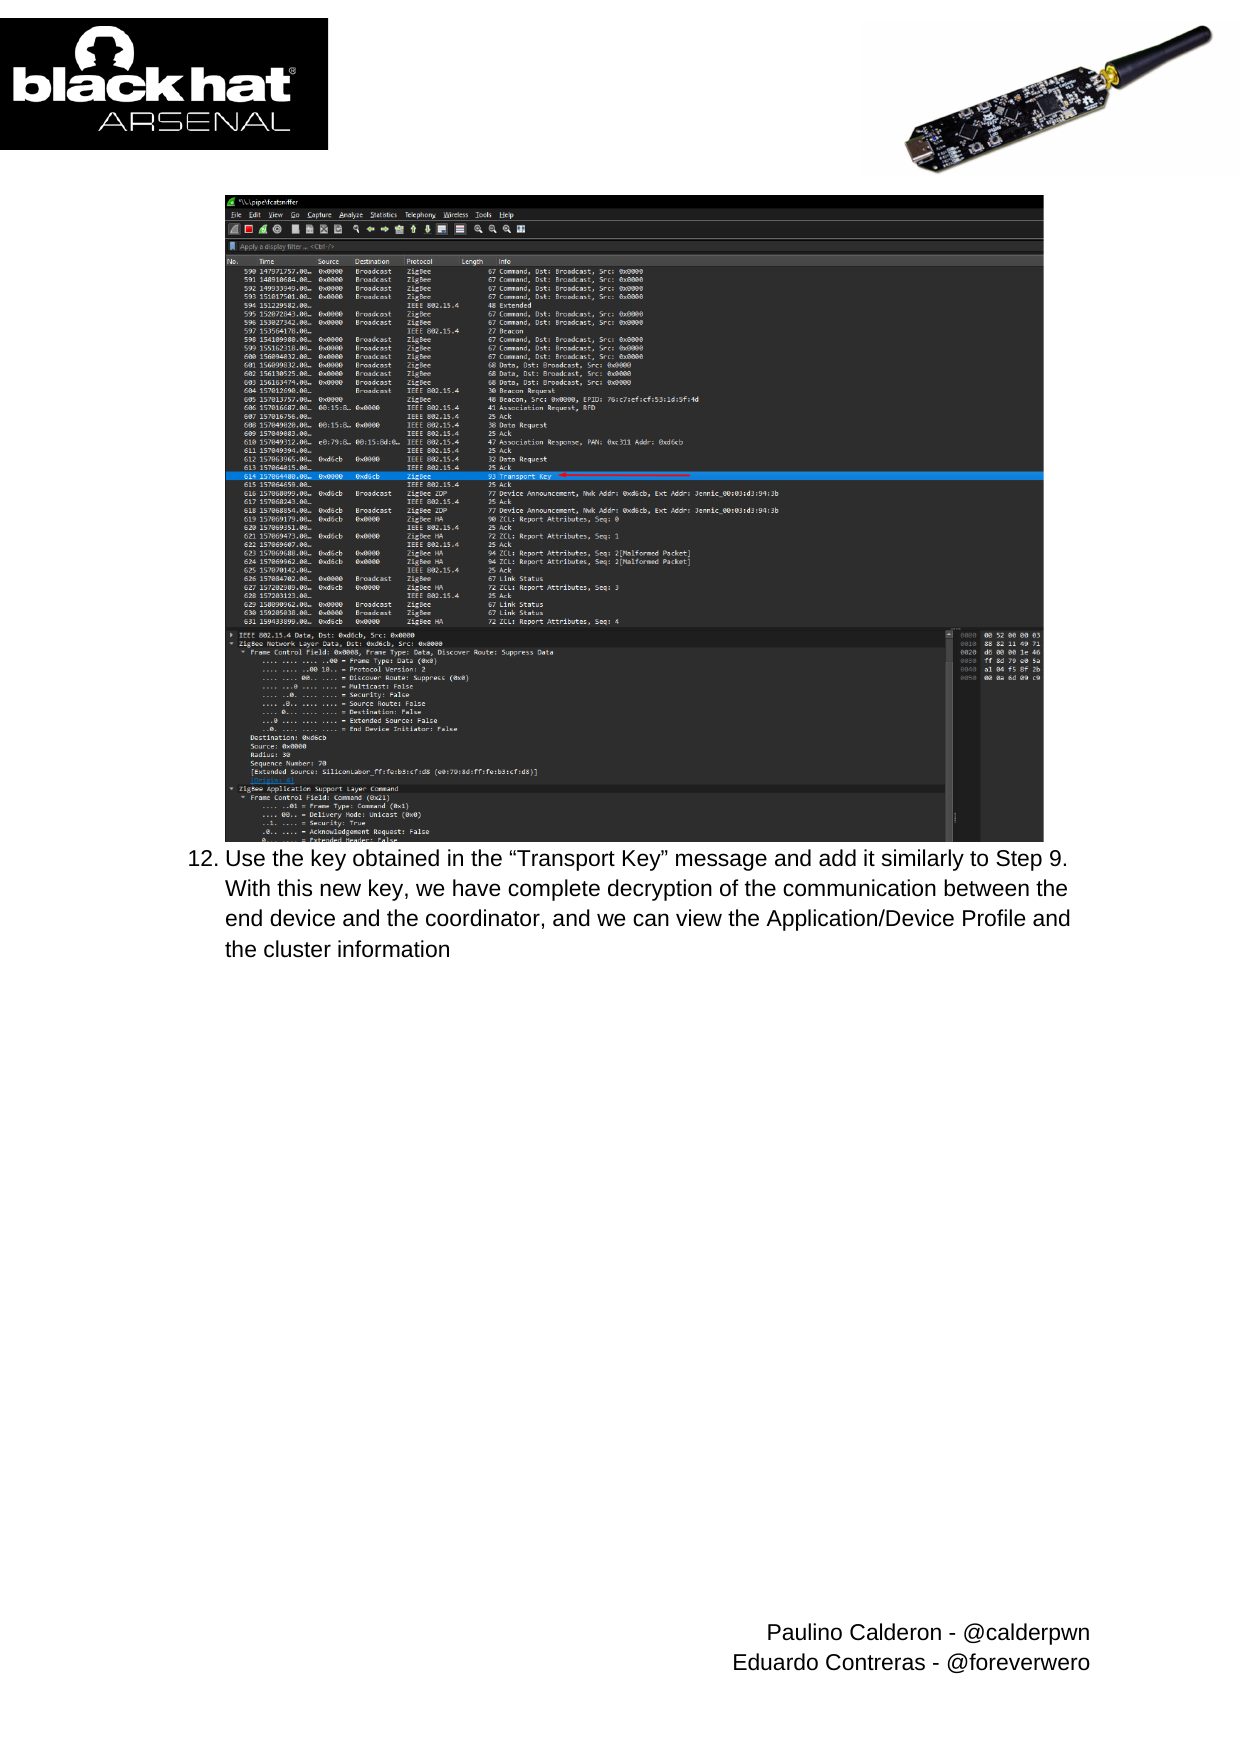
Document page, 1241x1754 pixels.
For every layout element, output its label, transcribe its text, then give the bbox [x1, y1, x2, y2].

picture [0, 18, 329, 150]
list Use the key obtained in the “Transport Key” message and add it similarly to Step 9. With this new key, we have complete decryption of the communication between the end device and the coordinator, and we can view the Application/Device Profile and the cluster information [187, 845, 1090, 962]
picture [857, 18, 1241, 175]
picture [225, 195, 1044, 842]
